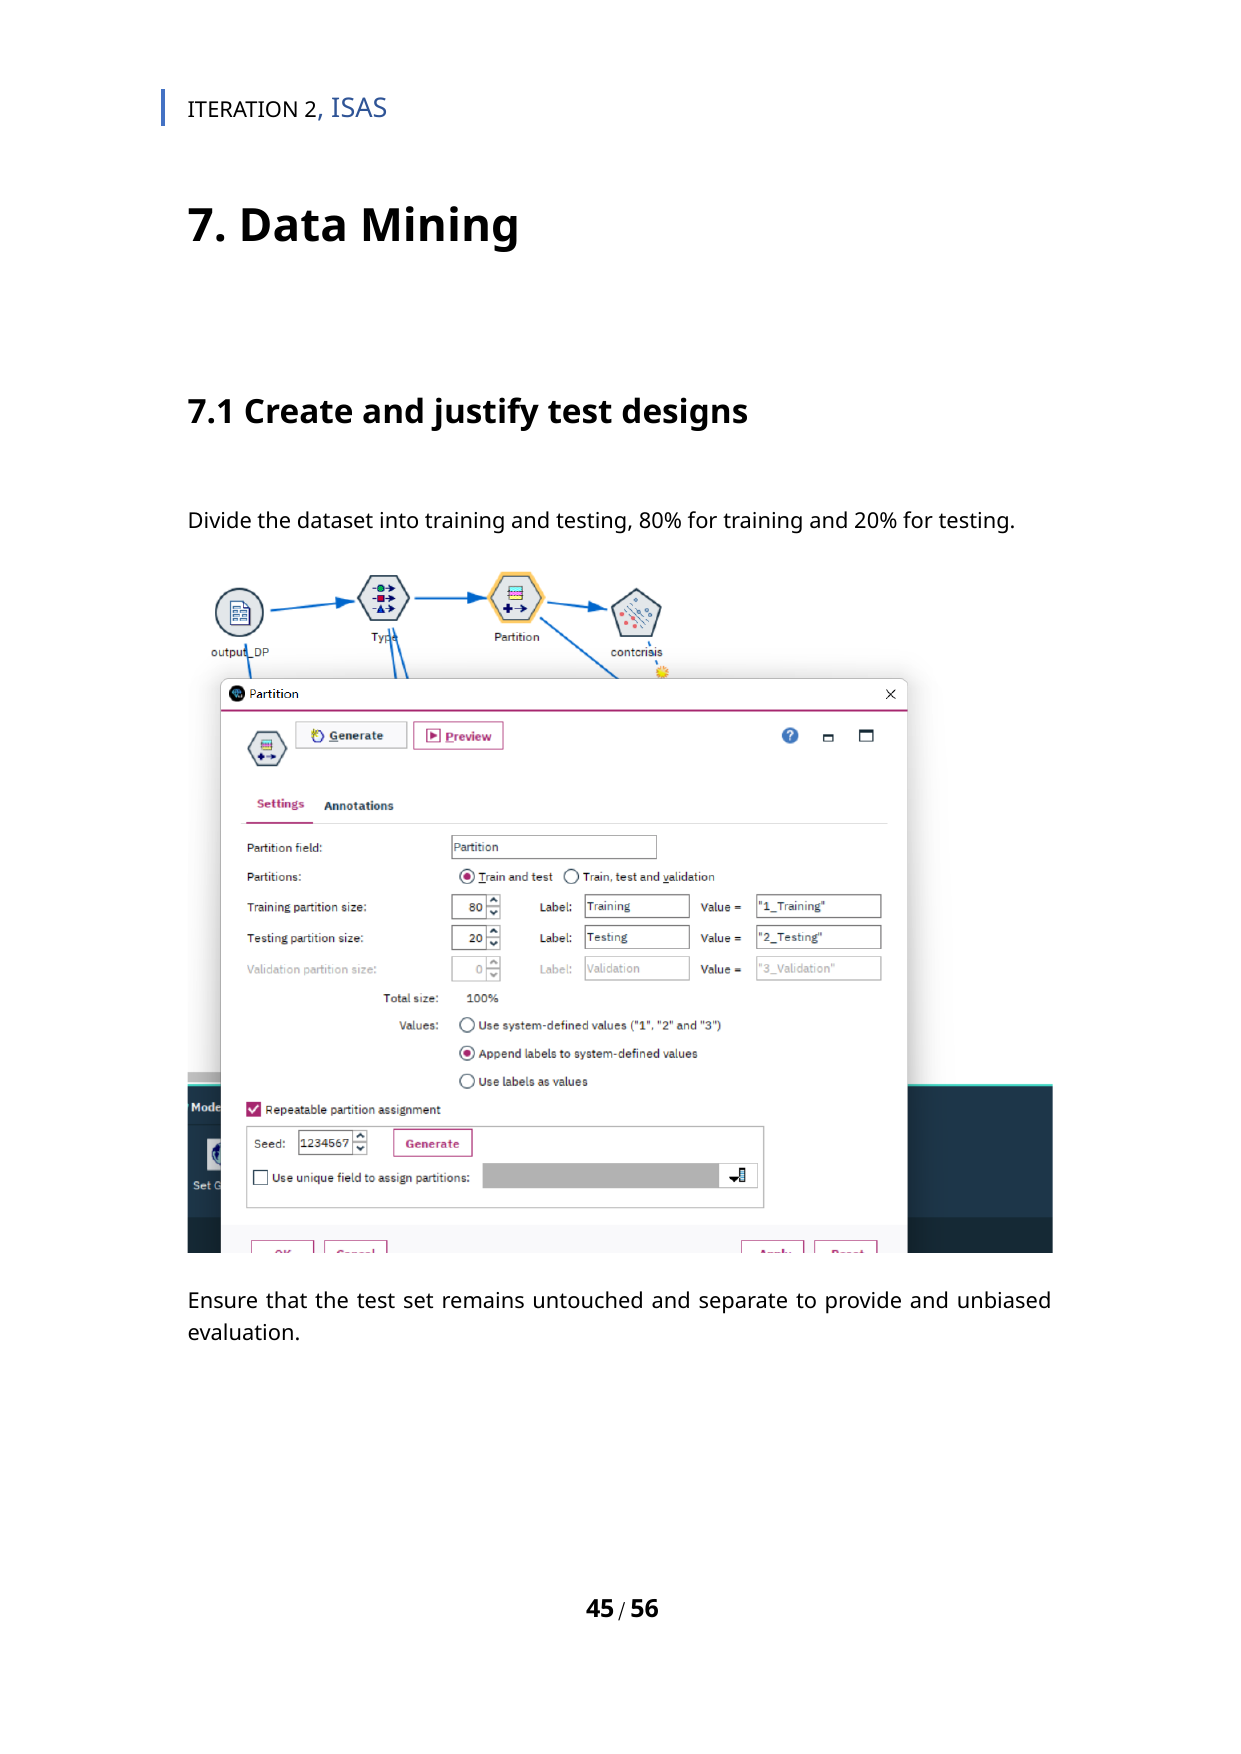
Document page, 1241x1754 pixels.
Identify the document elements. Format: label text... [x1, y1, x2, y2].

text Ensure that the test set remains untouched and separate to provide and unbiased evaluation. [187, 1283, 1053, 1348]
text Divide the dataset into training and testing, 80% for training and 20% for testing. [187, 503, 1053, 536]
subtitle 7.1 Create and justify test designs [187, 378, 1053, 443]
picture [187, 536, 1053, 1253]
subtitle 7. Data Mining [187, 191, 1053, 256]
